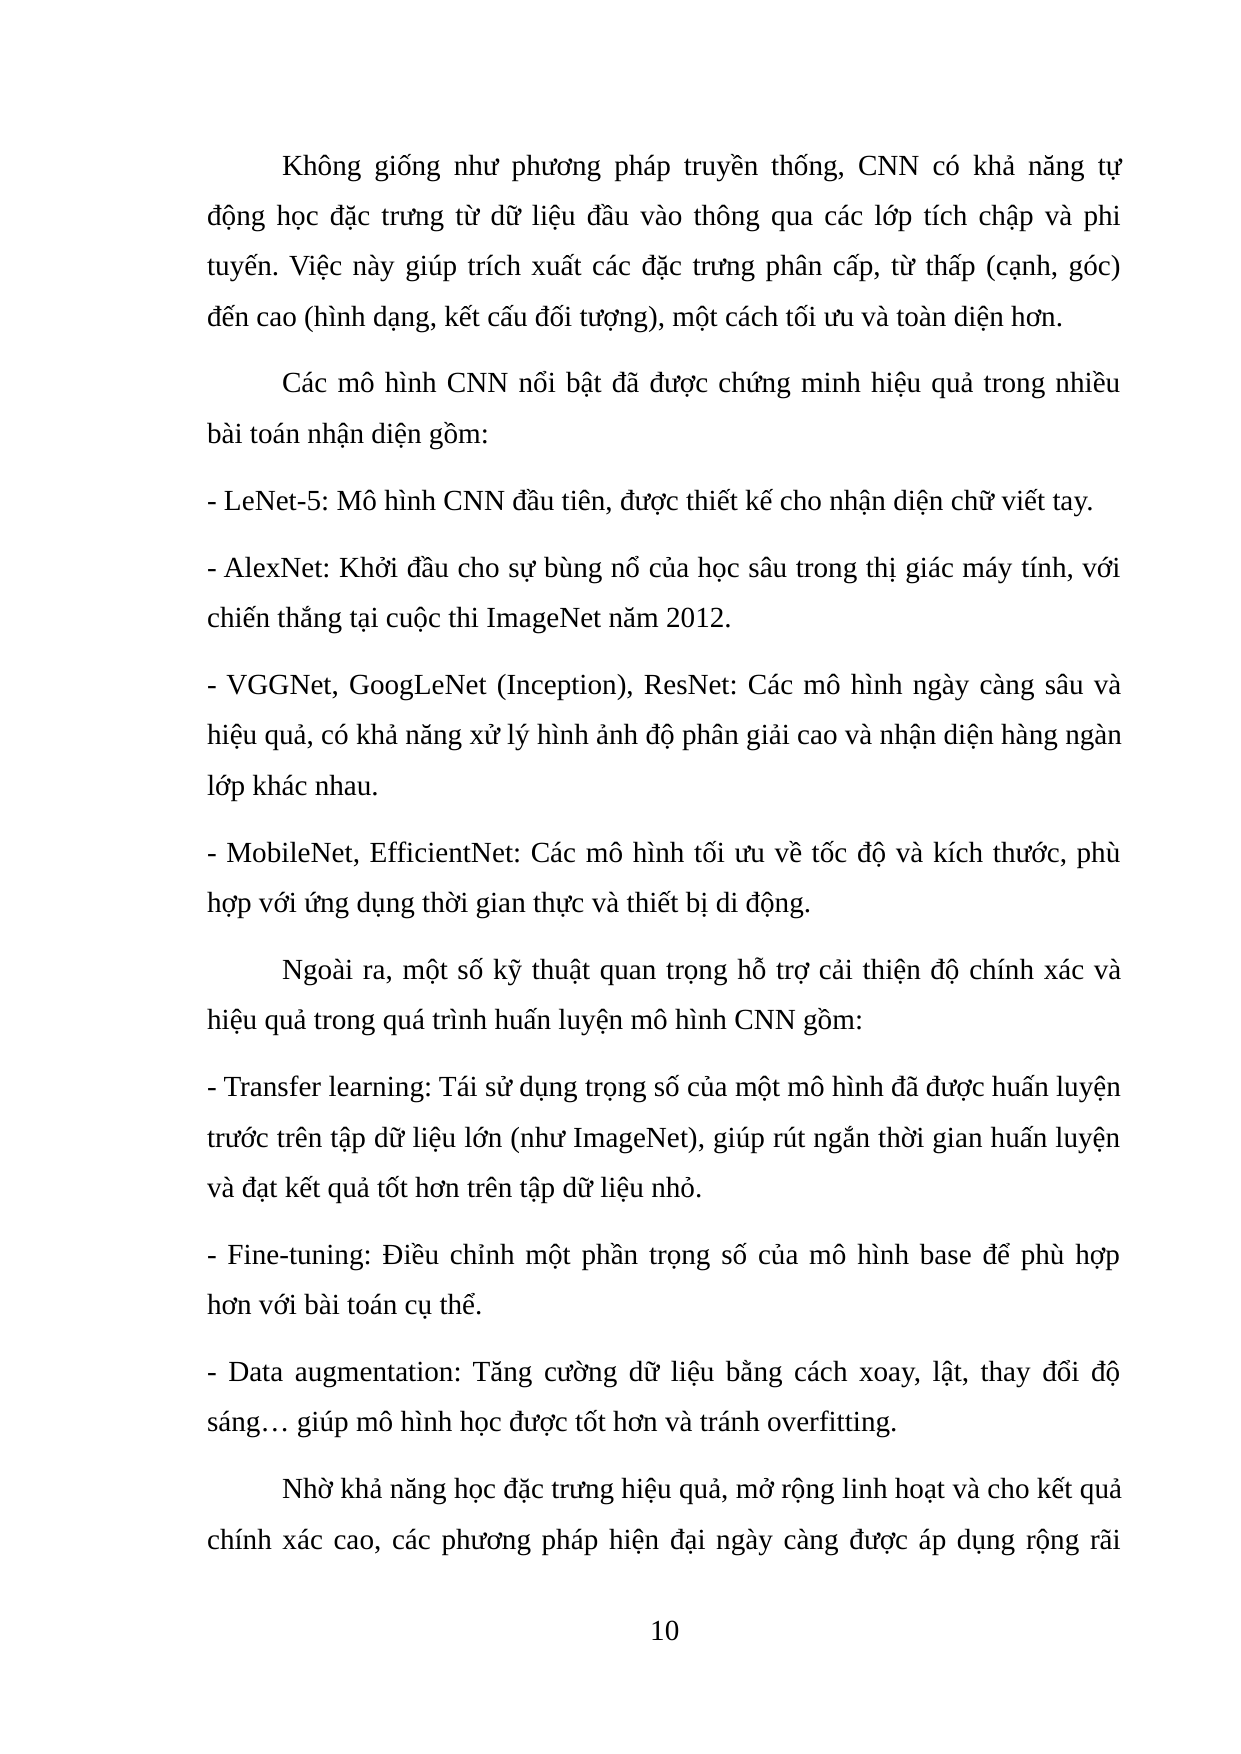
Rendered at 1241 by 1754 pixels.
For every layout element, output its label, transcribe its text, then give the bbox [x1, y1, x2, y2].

text - Fine-tuning: Điều chỉnh một phần trọng số của mô hình base để phù hợp hơn với bài toán cụ thể. [207, 1237, 1122, 1321]
text - LeNet-5: Mô hình CNN đầu tiên, được thiết kế cho nhận diện chữ viết tay. [207, 483, 1122, 516]
text - Transfer learning: Tái sử dụng trọng số của một mô hình đã được huấn luyện trước trên tập dữ liệu lớn (như ImageNet), giúp rút ngắn thời gian huấn luyện và đạt kết quả tốt hơn trên tập dữ liệu nhỏ. [207, 1069, 1122, 1203]
text Không giống như phương pháp truyền thống, CNN có khả năng tự động học đặc trưng từ dữ liệu đầu vào thông qua các lớp tích chập và phi tuyến. Việc này giúp trích xuất các đặc trưng phân cấp, từ thấp (cạnh, góc) đến cao (hình dạng, kết cấu đối tượng), một cách tối ưu và toàn diện hơn. [207, 148, 1122, 332]
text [207, 1472, 1122, 1555]
text - VGGNet, GoogLeNet (Inception), ResNet: Các mô hình ngày càng sâu và hiệu quả, có khả năng xử lý hình ảnh độ phân giải cao và nhận diện hàng ngàn lớp khác nhau. [207, 667, 1122, 801]
text - AlexNet: Khởi đầu cho sự bùng nổ của học sâu trong thị giác máy tính, với chiến thắng tại cuộc thi ImageNet năm 2012. [207, 550, 1122, 634]
text - MobileNet, EfficientNet: Các mô hình tối ưu về tốc độ và kích thước, phù hợp với ứng dụng thời gian thực và thiết bị di động. [207, 835, 1122, 919]
text Các mô hình CNN nổi bật đã được chứng minh hiệu quả trong nhiều bài toán nhận diện gồm: [207, 366, 1122, 449]
text Ngoài ra, một số kỹ thuật quan trọng hỗ trợ cải thiện độ chính xác và hiệu quả trong quá trình huấn luyện mô hình CNN gồm: [207, 952, 1122, 1036]
text - Data augmentation: Tăng cường dữ liệu bằng cách xoay, lật, thay đổi độ sáng… giúp mô hình học được tốt hơn và tránh overfitting. [207, 1354, 1122, 1438]
